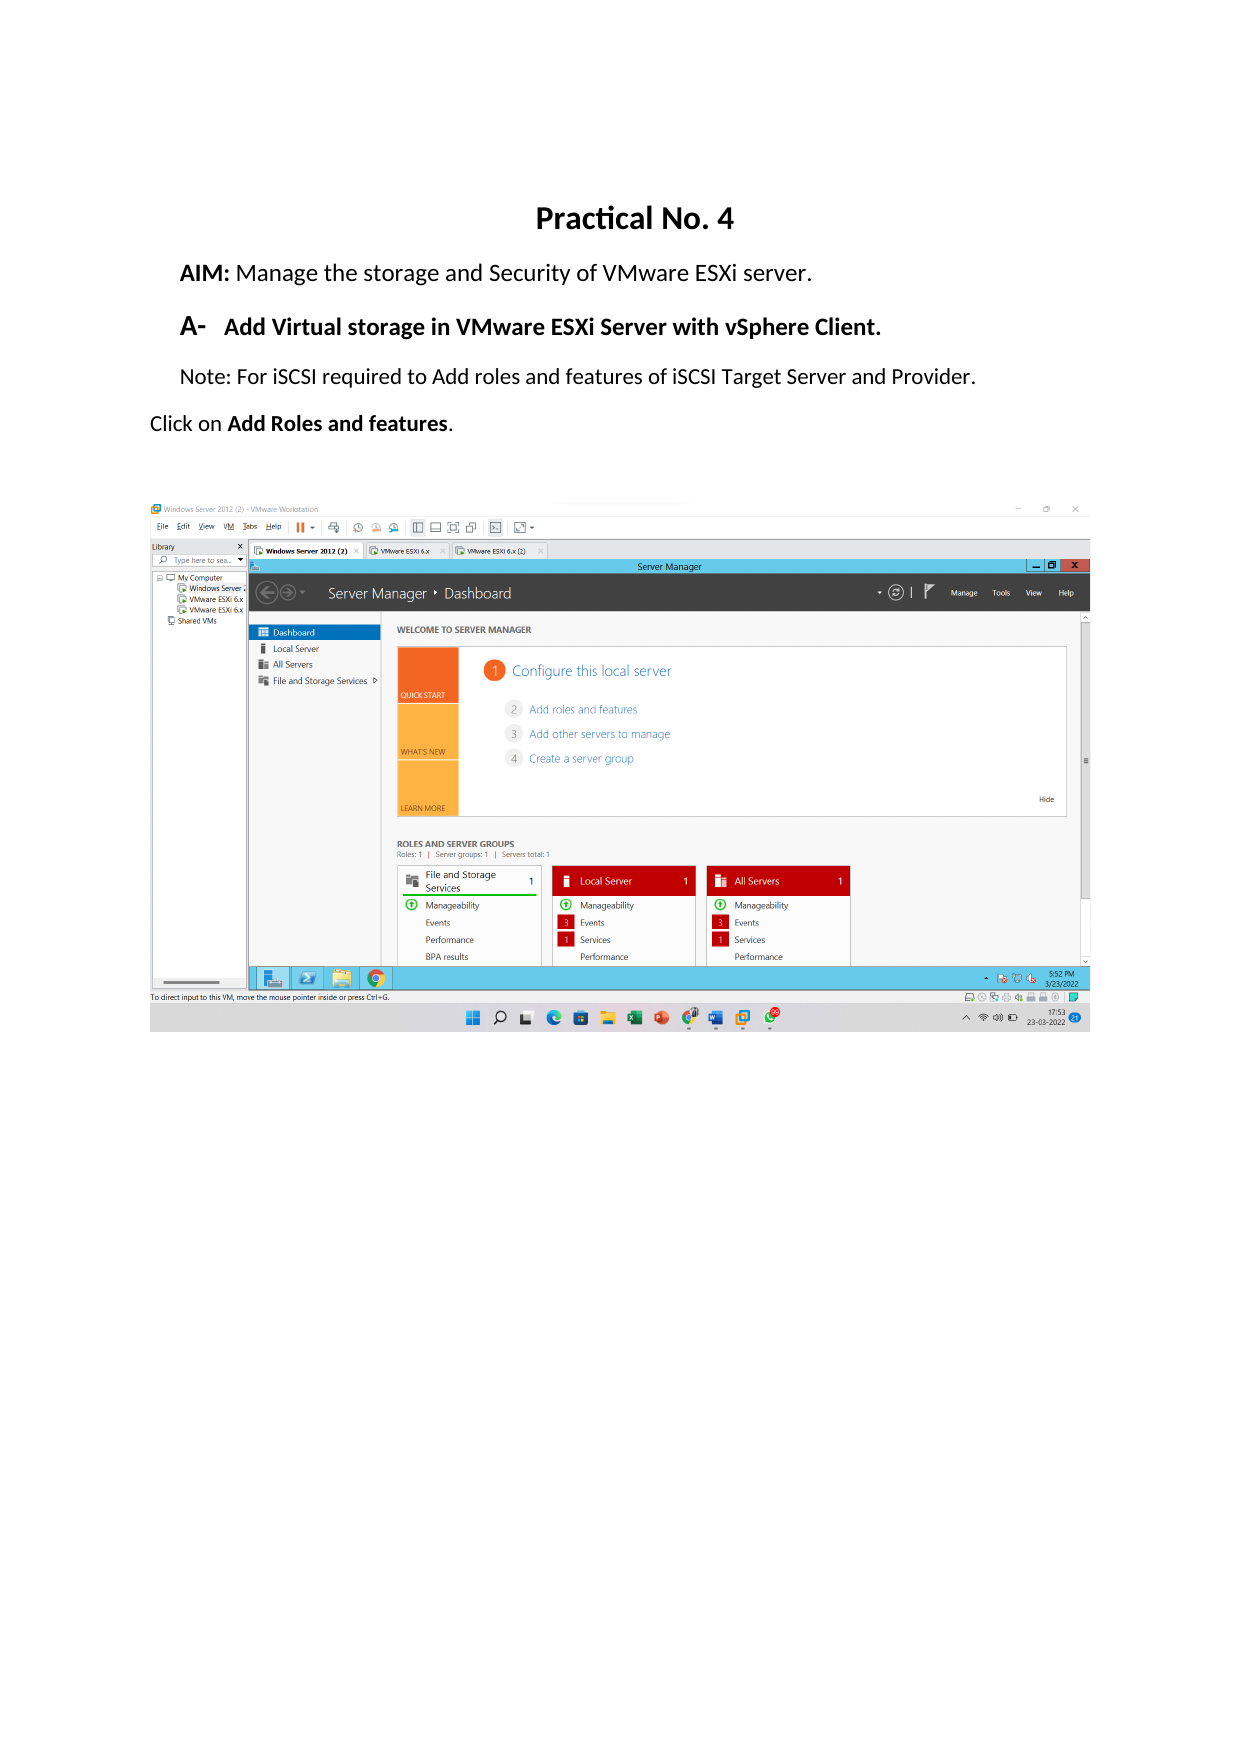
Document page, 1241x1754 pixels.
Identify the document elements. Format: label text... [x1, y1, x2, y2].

picture [150, 502, 1091, 1032]
list Add Virtual storage in VMware ESXi Server with vSphere Client. [179, 307, 1090, 343]
text AIM: Manage the storage and Security of VMware ESXi server. [179, 257, 1090, 288]
text Click on Add Roles and features. [150, 409, 1090, 437]
text Note: For iSCSI required to Add roles and features of iSCSI Target Server and Provider. [179, 362, 1090, 390]
text Practical No. 4 [179, 197, 1090, 238]
